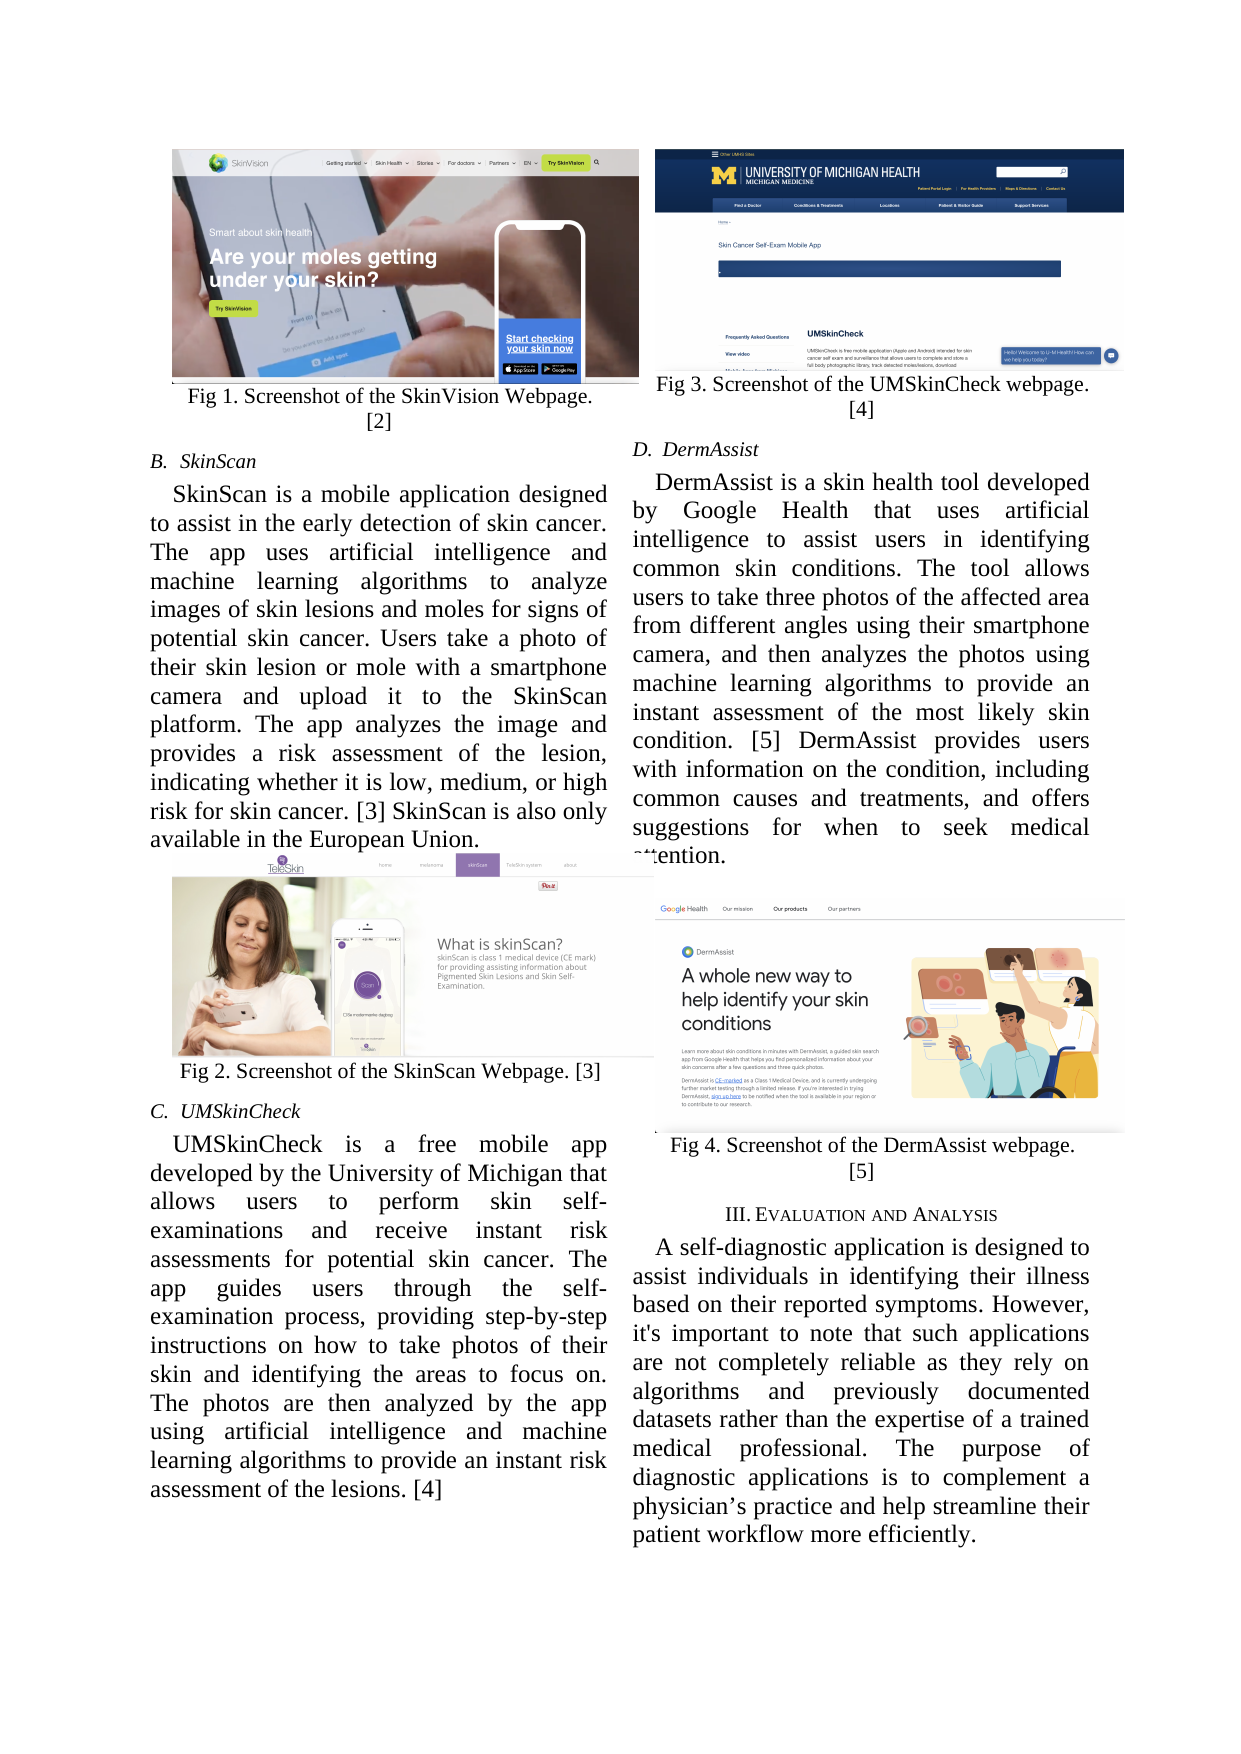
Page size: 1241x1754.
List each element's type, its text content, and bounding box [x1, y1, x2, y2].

subtitle Evaluation and Analysis [632, 1202, 1090, 1226]
text Fig 2. Screenshot of the SkinScan Webpage. [3] [150, 1058, 608, 1083]
text A self-diagnostic application is designed to assist individuals in identifying their illness based on their reported symptoms. However, it's important to note that such applications are not completely reliable as they rely on algorithms and previously documented datasets rather than the expertise of a trained medical professional. The purpose of diagnostic applications is to complement a physician’s practice and help streamline their patient workflow more efficiently. [632, 1232, 1090, 1548]
subtitle DermAssist [632, 437, 1090, 461]
text DermAssist is a skin health tool developed by Google Health that uses artificial intelligence to assist users in identifying common skin conditions. The tool allows users to take three photos of the affected area from different angles using their smartphone camera, and then analyzes the photos using machine learning algorithms to provide an instant assessment of the most likely skin condition. [5] DermAssist provides users with information on the condition, including common causes and treatments, and offers suggestions for when to seek medical attention. [632, 467, 1090, 869]
picture [655, 149, 1124, 371]
text SkinScan is a mobile application designed to assist in the early detection of skin cancer. The app uses artificial intelligence and machine learning algorithms to analyze images of skin lesions and moles for signs of potential skin cancer. Users take a photo of their skin lesion or mole with a smartphone camera and upload it to the SkinScan platform. The app analyzes the image and provides a risk assessment of the lesion, indicating whether it is low, medium, or high risk for skin cancer. [3] SkinScan is also only available in the European Union. [150, 479, 608, 853]
text Fig 4. Screenshot of the DermAssist webpage. [5] [632, 1132, 1090, 1183]
text Fig 3. Screenshot of the UMSkinCheck webpage. [4] [632, 371, 1090, 421]
text UMSkinCheck is a free mobile app developed by the University of Michigan that allows users to perform skin self-examinations and receive instant risk assessments for potential skin cancer. The app guides users through the self-examination process, providing step-by-step instructions on how to take photos of their skin and identifying the areas to focus on. The photos are then analyzed by the app using artificial intelligence and machine learning algorithms to provide an instant risk assessment of the lesions. [4] [150, 1129, 608, 1503]
subtitle UMSkinCheck [150, 1098, 608, 1123]
subtitle SkinScan [150, 449, 608, 473]
picture [172, 853, 654, 1058]
picture [655, 898, 1125, 1133]
picture [172, 149, 639, 384]
text Fig 1. Screenshot of the SkinVision Webpage. [2] [150, 383, 608, 434]
